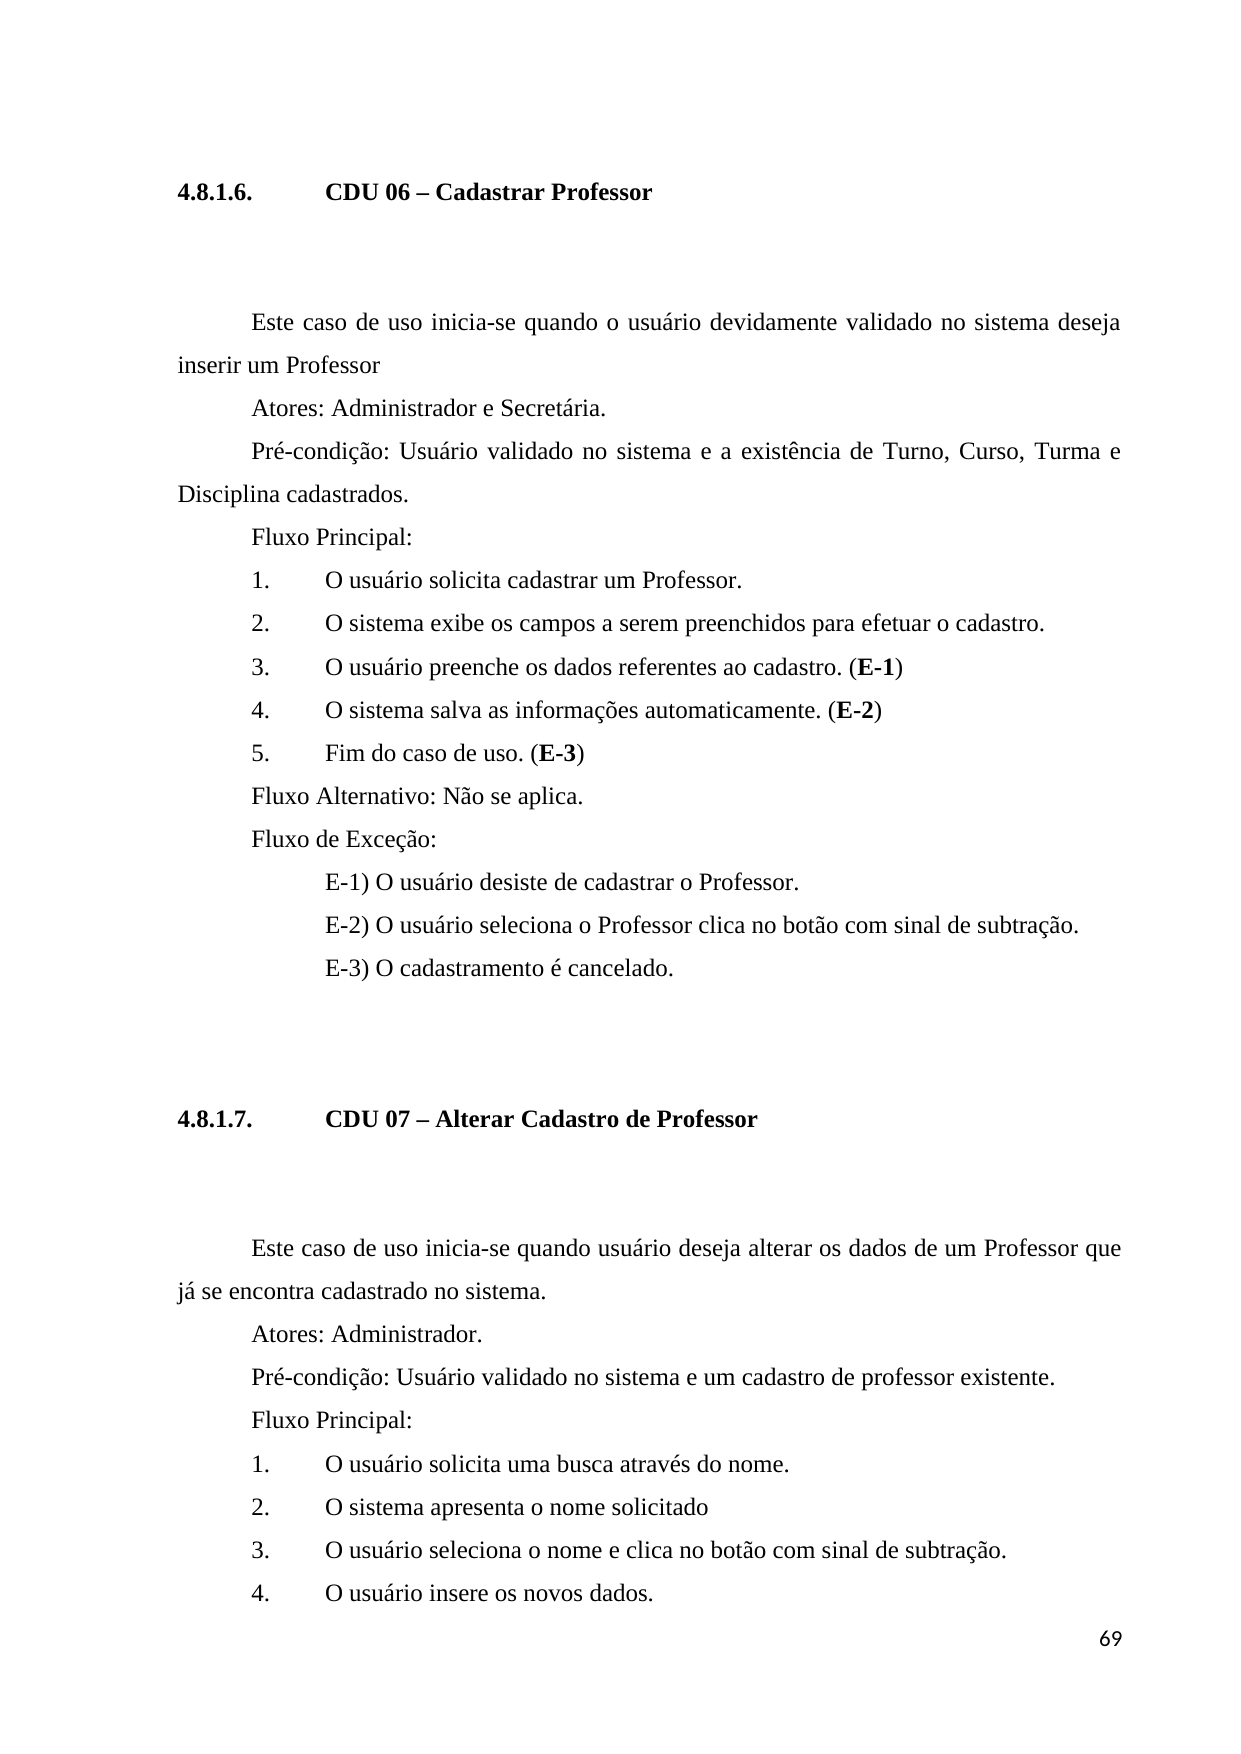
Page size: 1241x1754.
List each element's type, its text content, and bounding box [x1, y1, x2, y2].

text Atores: Administrador. [177, 1319, 1122, 1348]
list O sistema apresenta o nome solicitado [177, 1492, 1122, 1521]
text Atores: Administrador e Secretária. [177, 393, 1122, 422]
list O usuário solicita uma busca através do nome. [177, 1449, 1122, 1477]
subtitle CDU 06 – Cadastrar Professor [177, 177, 1122, 206]
text Pré-condição: Usuário validado no sistema e um cadastro de professor existente. [177, 1362, 1122, 1391]
text E-2) O usuário seleciona o Professor clica no botão com sinal de subtração. [251, 910, 1122, 939]
subtitle CDU 07 – Alterar Cadastro de Professor [177, 1104, 1122, 1132]
list O sistema exibe os campos a serem preenchidos para efetuar o cadastro. [177, 608, 1122, 637]
list O usuário seleciona o nome e clica no botão com sinal de subtração. [177, 1535, 1122, 1564]
text Este caso de uso inicia-se quando usuário deseja alterar os dados de um Professor que já se encontra cadastrado no sistema. [177, 1233, 1122, 1305]
text Este caso de uso inicia-se quando o usuário devidamente validado no sistema deseja inserir um Professor [177, 307, 1122, 378]
text Fluxo Alternativo: Não se aplica. [177, 781, 1122, 810]
list O sistema salva as informações automaticamente. (E-2) [177, 695, 1122, 723]
text Pré-condição: Usuário validado no sistema e a existência de Turno, Curso, Turma e Disciplina cadastrados. [177, 436, 1122, 508]
text E-1) O usuário desiste de cadastrar o Professor. [251, 867, 1122, 896]
list O usuário insere os novos dados. [177, 1578, 1122, 1607]
text E-3) O cadastramento é cancelado. [251, 953, 1122, 982]
list Fim do caso de uso. (E-3) [177, 738, 1122, 767]
text Fluxo Principal: [177, 1406, 1122, 1434]
list O usuário preenche os dados referentes ao cadastro. (E-1) [177, 652, 1122, 680]
list O usuário solicita cadastrar um Professor. [177, 565, 1122, 594]
text Fluxo de Exceção: [177, 824, 1122, 853]
text Fluxo Principal: [177, 522, 1122, 551]
